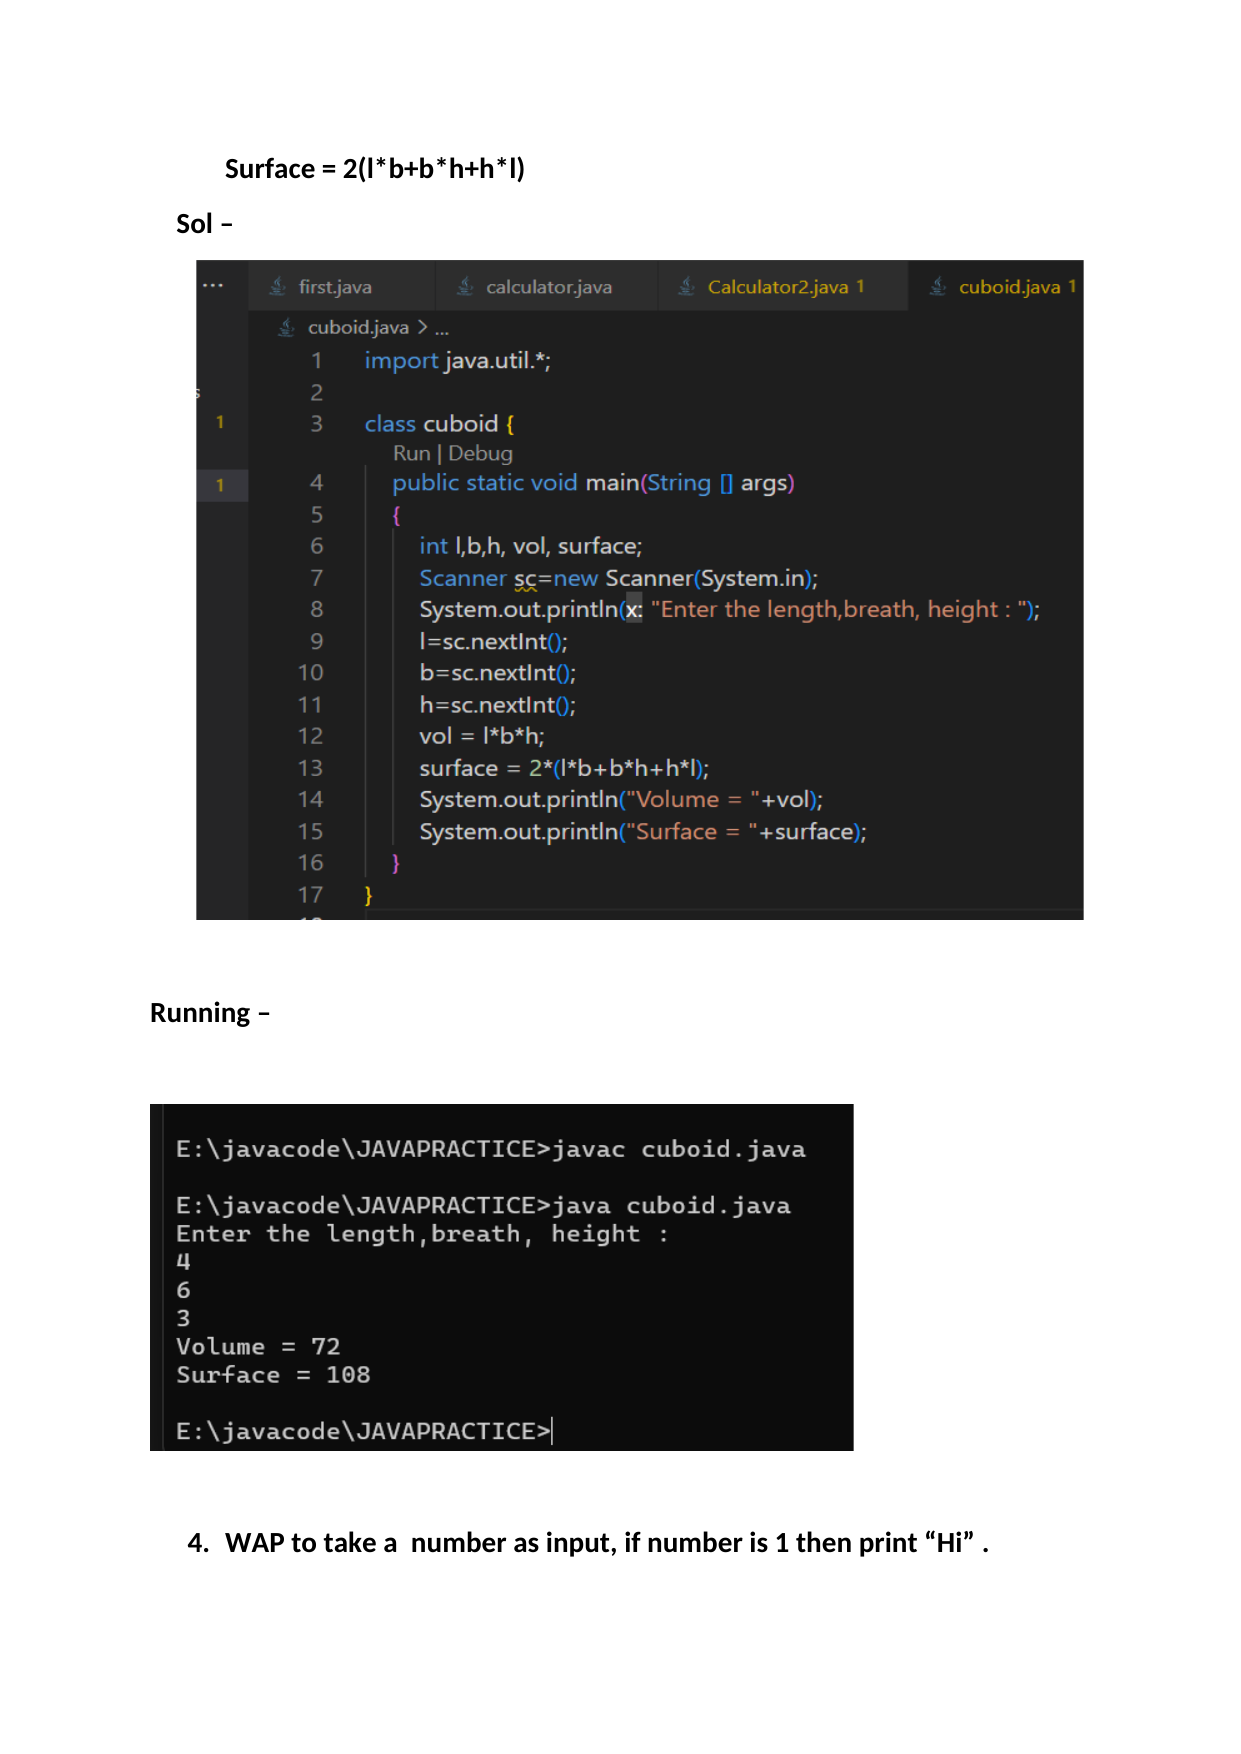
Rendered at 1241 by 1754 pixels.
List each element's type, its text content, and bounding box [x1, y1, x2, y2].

list WAP to take a number as input, if number is 1 then print “Hi” . [187, 1524, 1090, 1560]
picture [150, 1104, 854, 1451]
picture [196, 260, 1084, 920]
list Surface = 2(l*b+b*h+h*l) [225, 150, 1090, 186]
text Sol – [150, 205, 1090, 241]
text Running – [150, 994, 1090, 1030]
